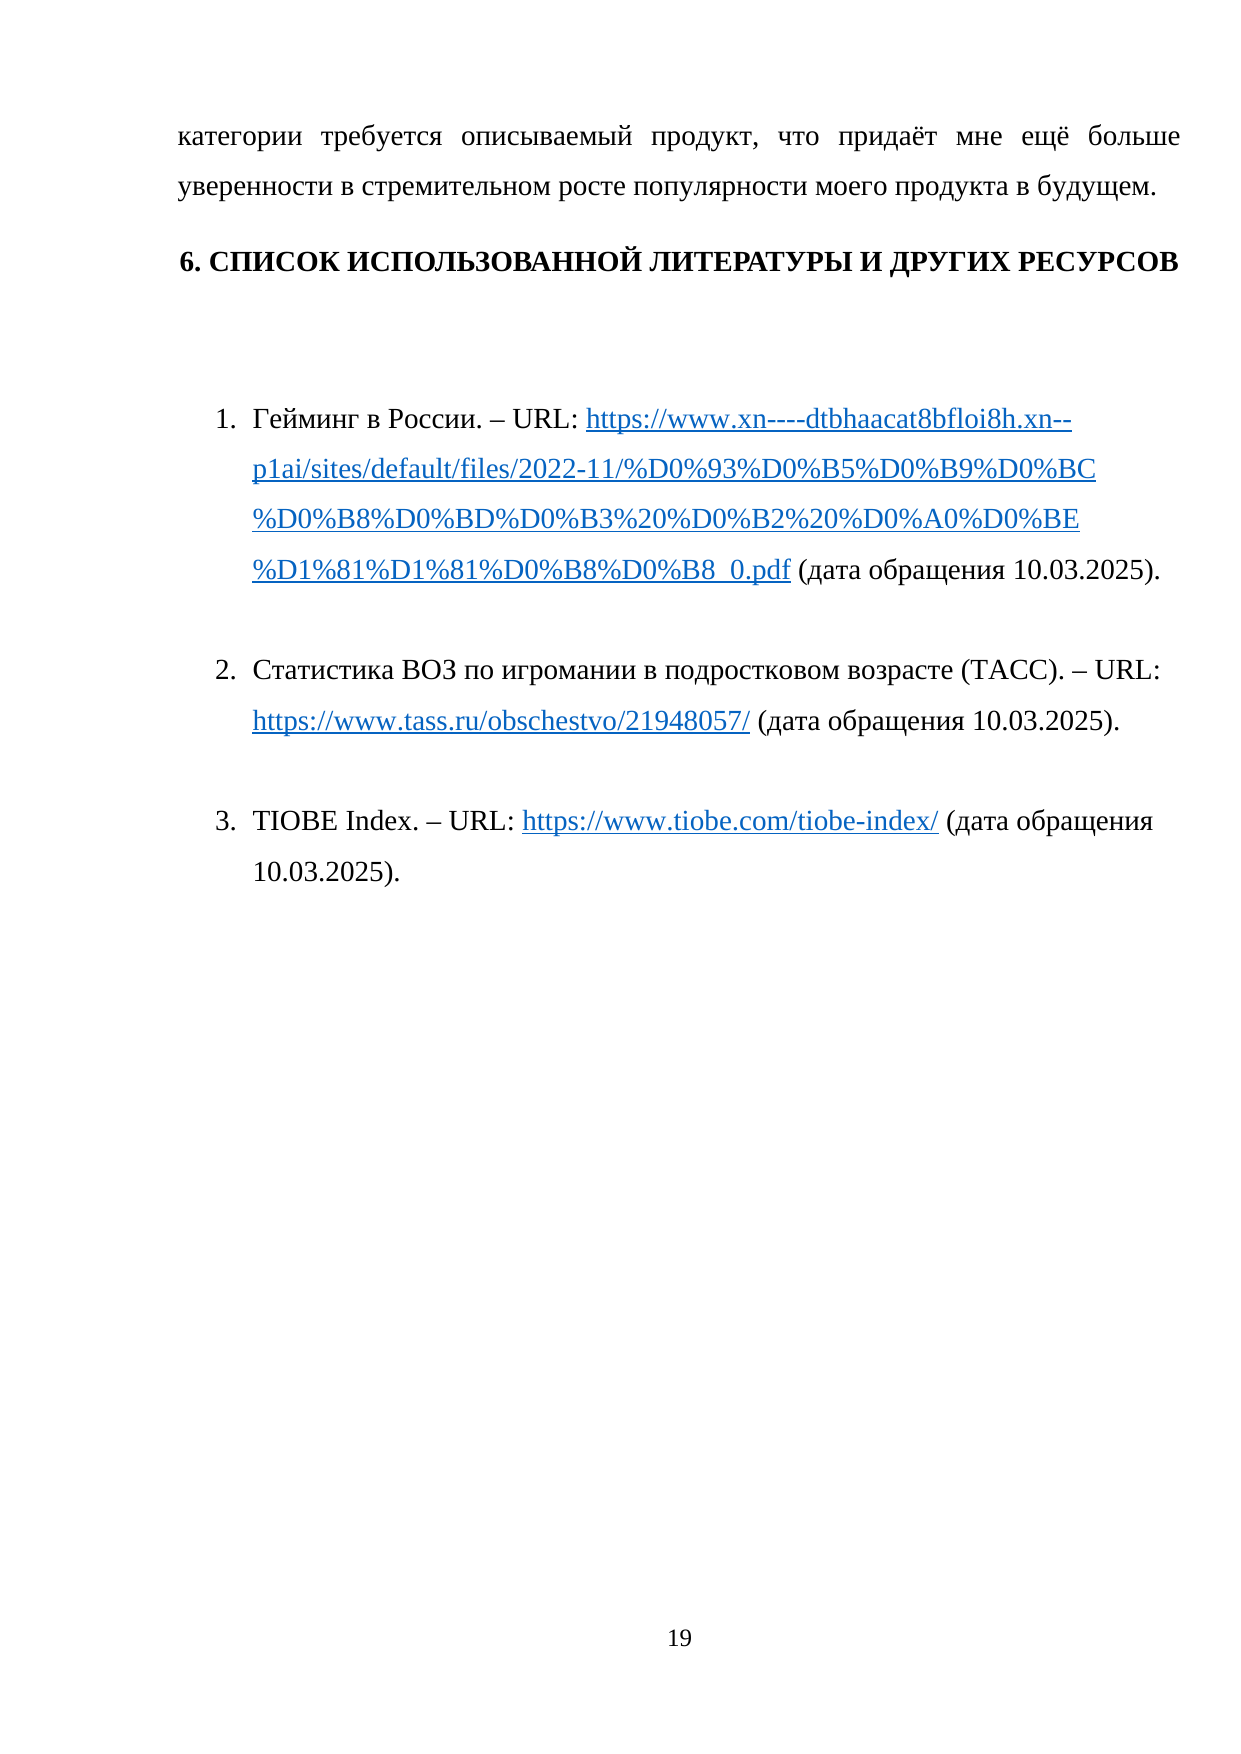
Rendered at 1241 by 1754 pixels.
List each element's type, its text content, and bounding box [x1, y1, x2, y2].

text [177, 118, 1181, 202]
list TIOBE Index. – URL: https://www.tiobe.com/tiobe-index/ (дата обращения 10.03.2025). [215, 803, 1181, 887]
list Гейминг в России. – URL: https://www.xn----dtbhaacat8bfloi8h.xn--p1ai/sites/default/files/2022-11/%D0%93%D0%B5%D0%B9%D0%BC%D0%B8%D0%BD%D0%B3%20%D0%B2%20%D0%A0%D0%BE%D1%81%D1%81%D0%B8%D0%B8_0.pdf (дата обращения 10.03.2025). [215, 401, 1181, 585]
subtitle 6. СПИСОК ИСПОЛЬЗОВАННОЙ ЛИТЕРАТУРЫ И ДРУГИХ РЕСУРСОВ [177, 244, 1181, 277]
list Статистика ВОЗ по игромании в подростковом возрасте (ТАСС). – URL: https://www.tass.ru/obschestvo/21948057/ (дата обращения 10.03.2025). [215, 652, 1181, 736]
